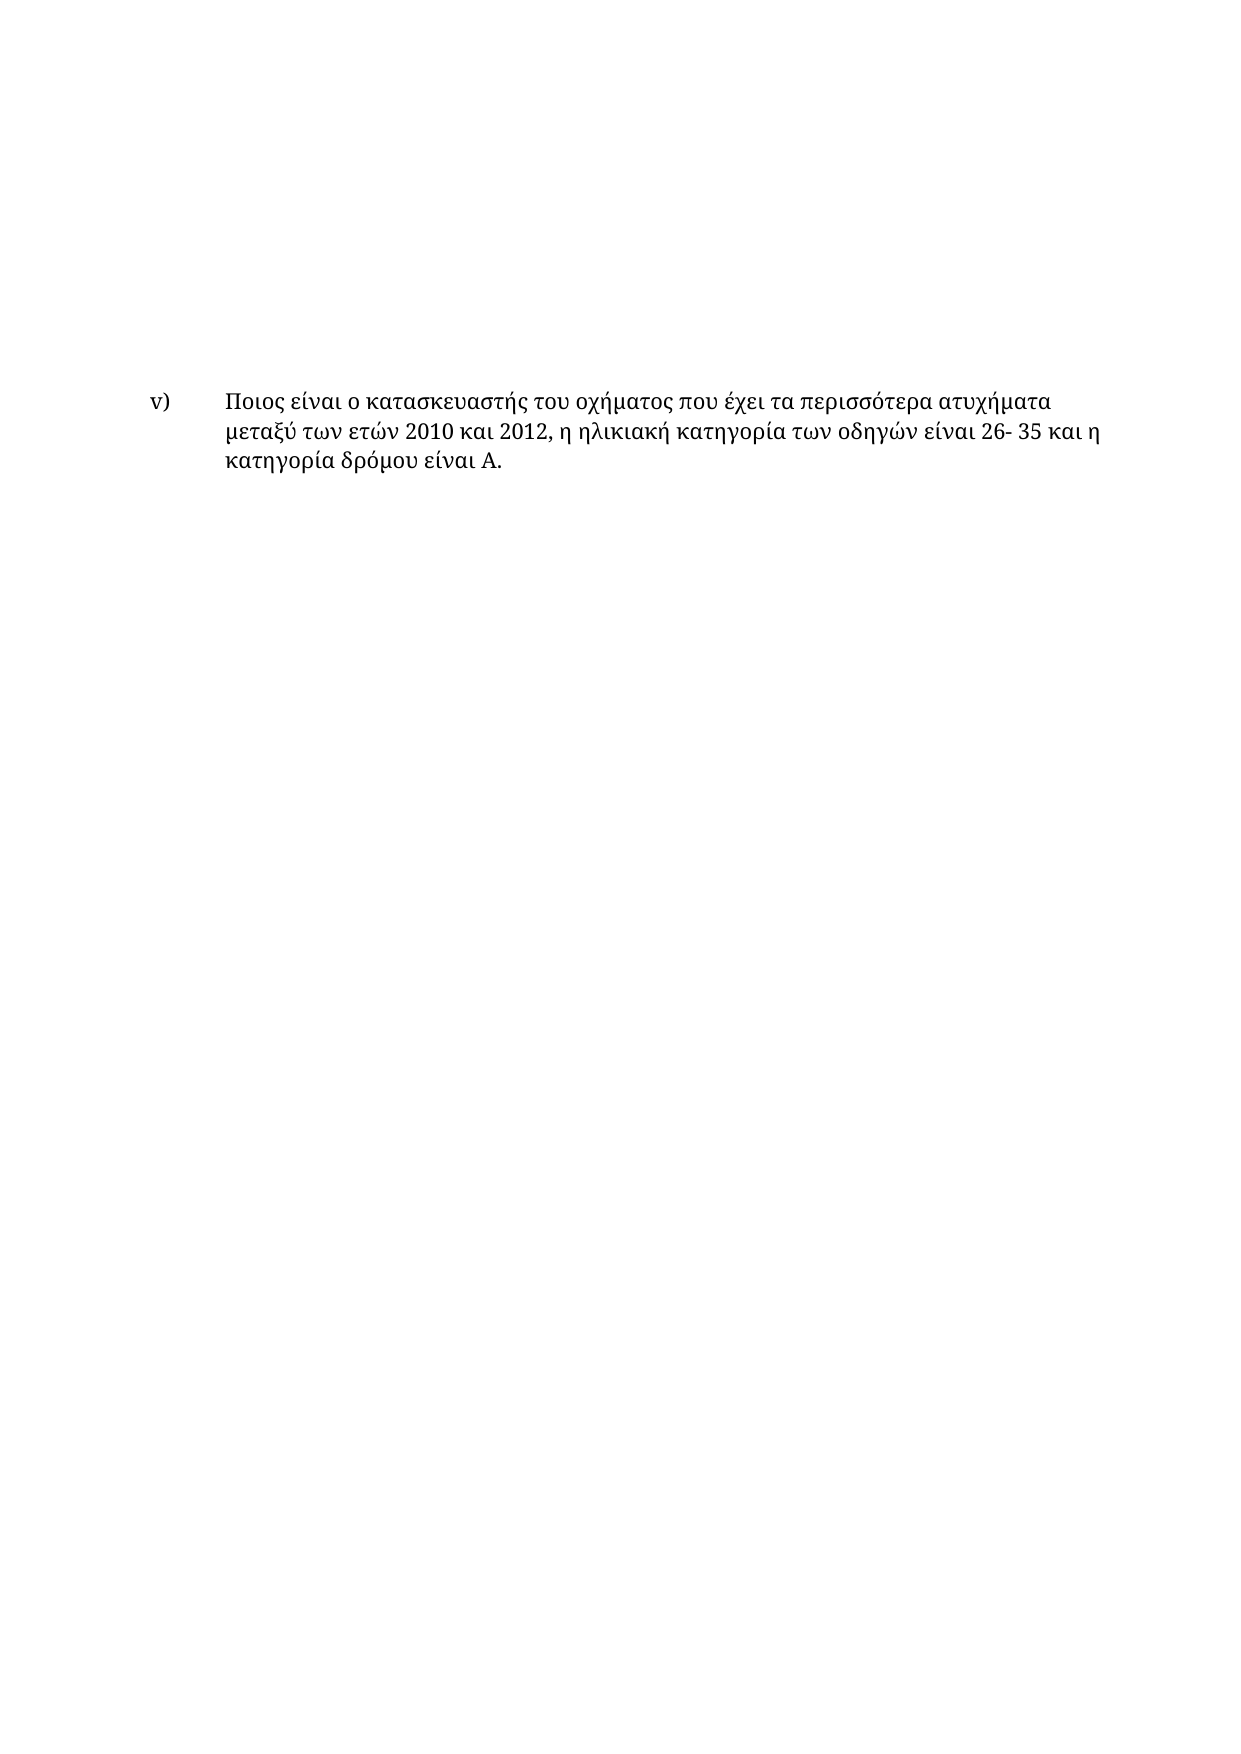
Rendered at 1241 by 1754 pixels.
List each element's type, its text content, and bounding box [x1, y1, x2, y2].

list Ποιος είναι ο κατασκευαστής του οχήματος που έχει τα περισσότερα ατυχήματα μεταξύ των ετών 2010 και 2012, η ηλικιακή κατηγορία των οδηγών είναι 26- 35 και η κατηγορία δρόμου είναι A. [150, 386, 1128, 475]
